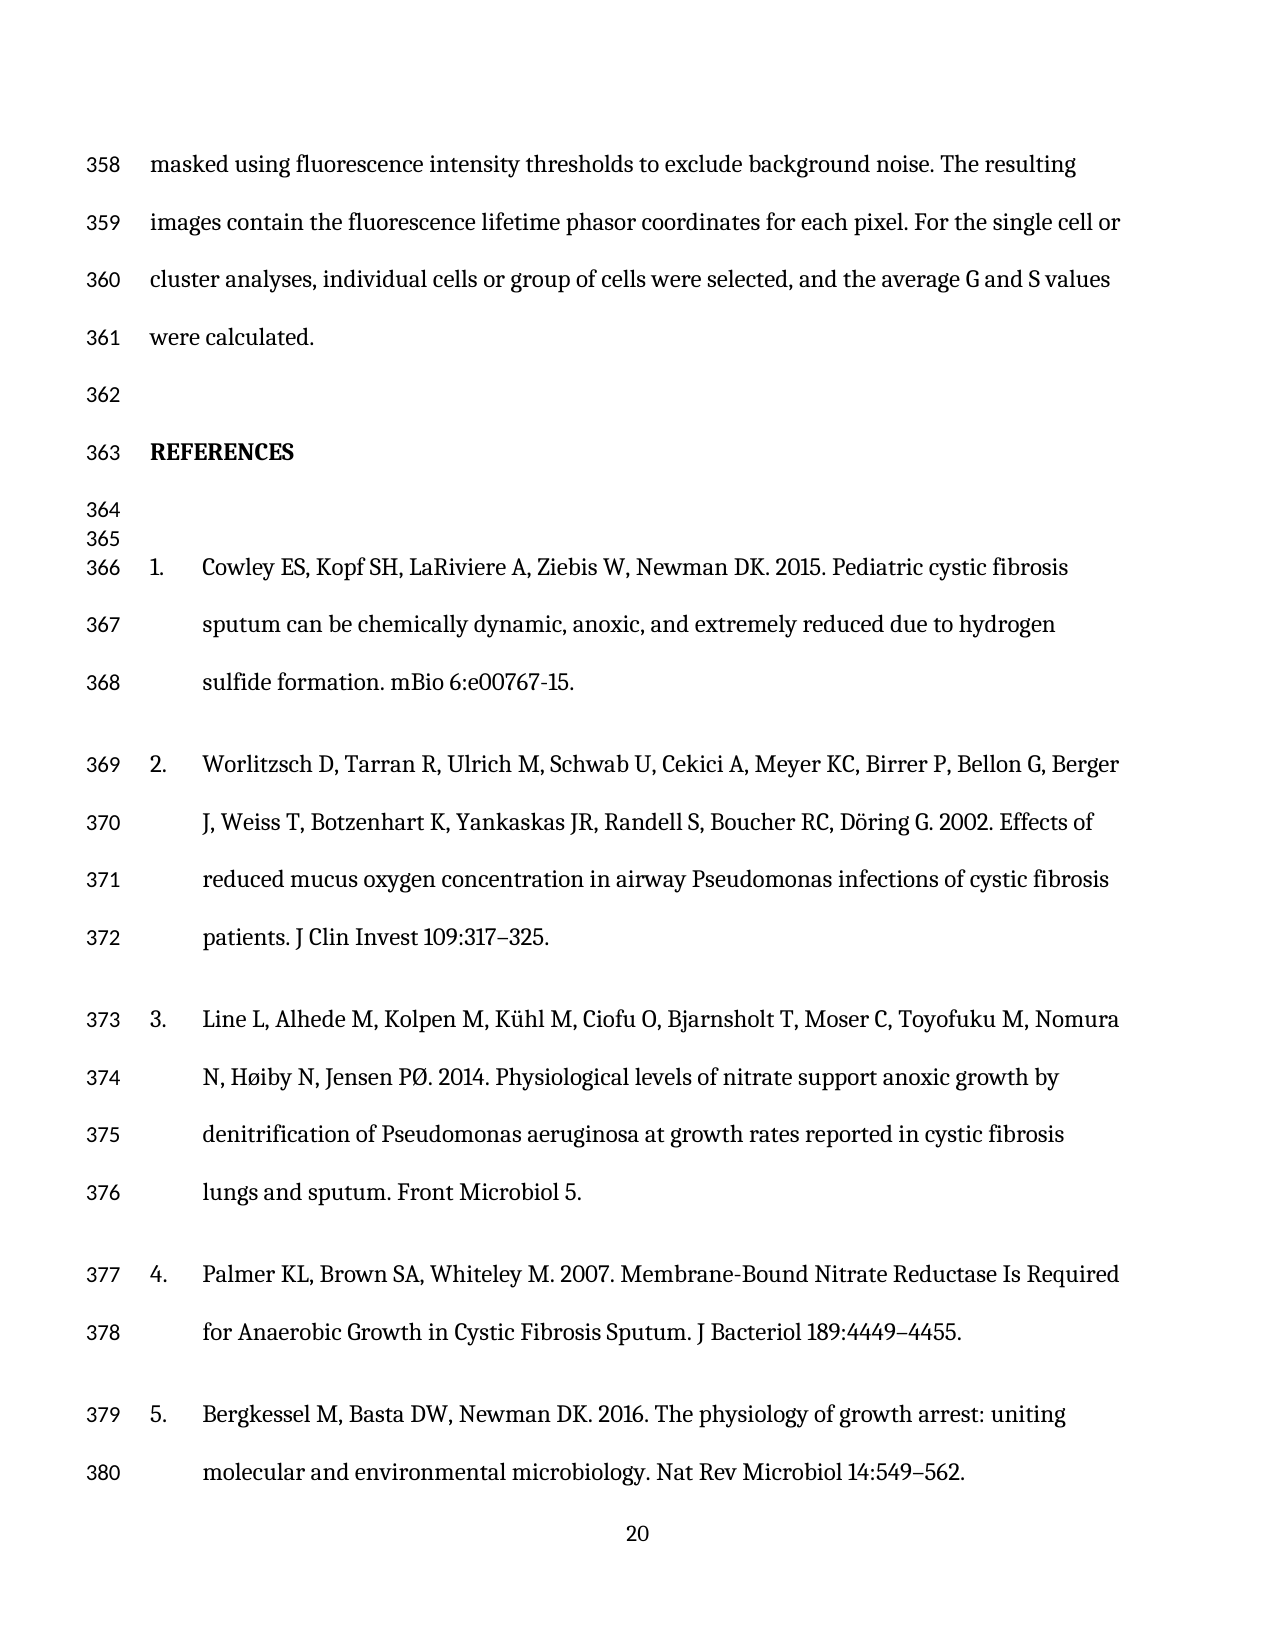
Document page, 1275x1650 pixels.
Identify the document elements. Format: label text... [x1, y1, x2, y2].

text 3. Line L, Alhede M, Kolpen M, Kühl M, Ciofu O, Bjarnsholt T, Moser C, Toyofuku M, Nomura N, Høiby N, Jensen PØ. 2014. Physiological levels of nitrate support anoxic growth by denitrification of Pseudomonas aeruginosa at growth rates reported in cystic fibrosis lungs and sputum. Front Microbiol 5. [150, 1005, 1125, 1206]
text 4. Palmer KL, Brown SA, Whiteley M. 2007. Membrane-Bound Nitrate Reductase Is Required for Anaerobic Growth in Cystic Fibrosis Sputum. J Bacteriol 189:4449–4455. [150, 1260, 1125, 1346]
text 1. Cowley ES, Kopf SH, LaRiviere A, Ziebis W, Newman DK. 2015. Pediatric cystic fibrosis sputum can be chemically dynamic, anoxic, and extremely reduced due to hydrogen sulfide formation. mBio 6:e00767-15. [150, 552, 1125, 696]
text 5. Bergkessel M, Basta DW, Newman DK. 2016. The physiology of growth arrest: uniting molecular and environmental microbiology. Nat Rev Microbiol 14:549–562. [150, 1400, 1125, 1486]
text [150, 150, 1125, 351]
text 2. Worlitzsch D, Tarran R, Ulrich M, Schwab U, Cekici A, Meyer KC, Birrer P, Bellon G, Berger J, Weiss T, Botzenhart K, Yankaskas JR, Randell S, Boucher RC, Döring G. 2002. Effects of reduced mucus oxygen concentration in airway Pseudomonas infections of cystic fibrosis patients. J Clin Invest 109:317–325. [150, 750, 1125, 951]
text REFERENCES [150, 437, 1125, 466]
